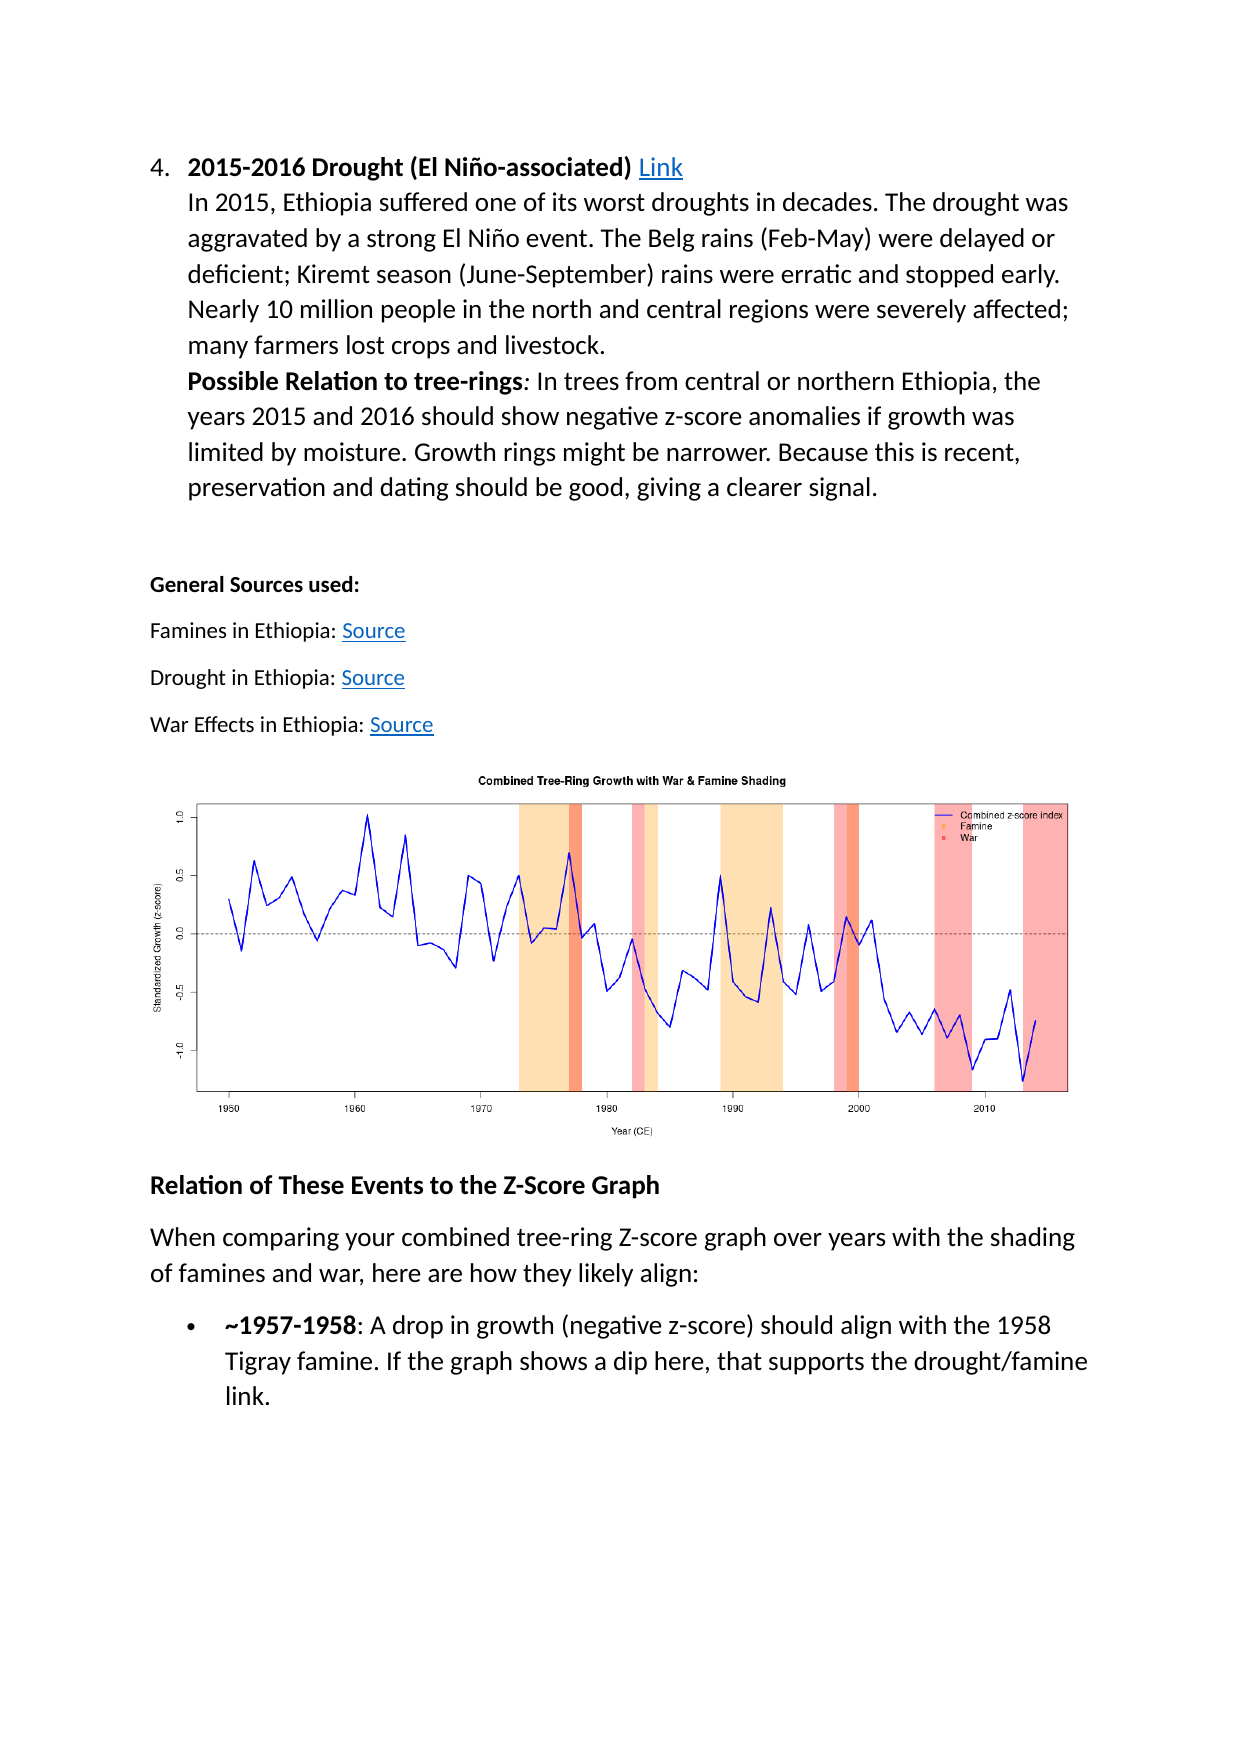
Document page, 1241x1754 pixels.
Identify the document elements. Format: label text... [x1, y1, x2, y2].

text When comparing your combined tree-ring Z-score graph over years with the shading of famines and war, here are how they likely align: [150, 1220, 1090, 1289]
text Famines in Ethiopia: Source [150, 617, 1090, 645]
list ~1957-1958: A drop in growth (negative z-score) should align with the 1958 Tigray famine. If the graph shows a dip here, that supports the drought/famine link. [187, 1308, 1090, 1412]
text General Sources used: [150, 570, 1090, 598]
text War Effects in Ethiopia: Source [150, 710, 1090, 738]
list 2015-2016 Drought (El Niño-associated) Link In 2015, Ethiopia suffered one of its worst droughts in decades. The drought was aggravated by a strong El Niño event. The Belg rains (Feb-May) were delayed or deficient; Kiremt season (June-September) rains were erratic and stopped early. Nearly 10 million people in the north and central regions were severely affected; many farmers lost crops and livestock. [150, 150, 1090, 361]
text Drought in Ethiopia: Source [150, 663, 1090, 692]
picture [150, 757, 1091, 1149]
list Possible Relation to tree-rings: In trees from central or northern Ethiopia, the years 2015 and 2016 should show negative z-score anomalies if growth was limited by moisture. Growth rings might be narrower. Because this is recent, preservation and dating should be good, giving a clearer signal. [187, 364, 1090, 504]
text Relation of These Events to the Z-Score Graph [150, 1168, 1090, 1201]
